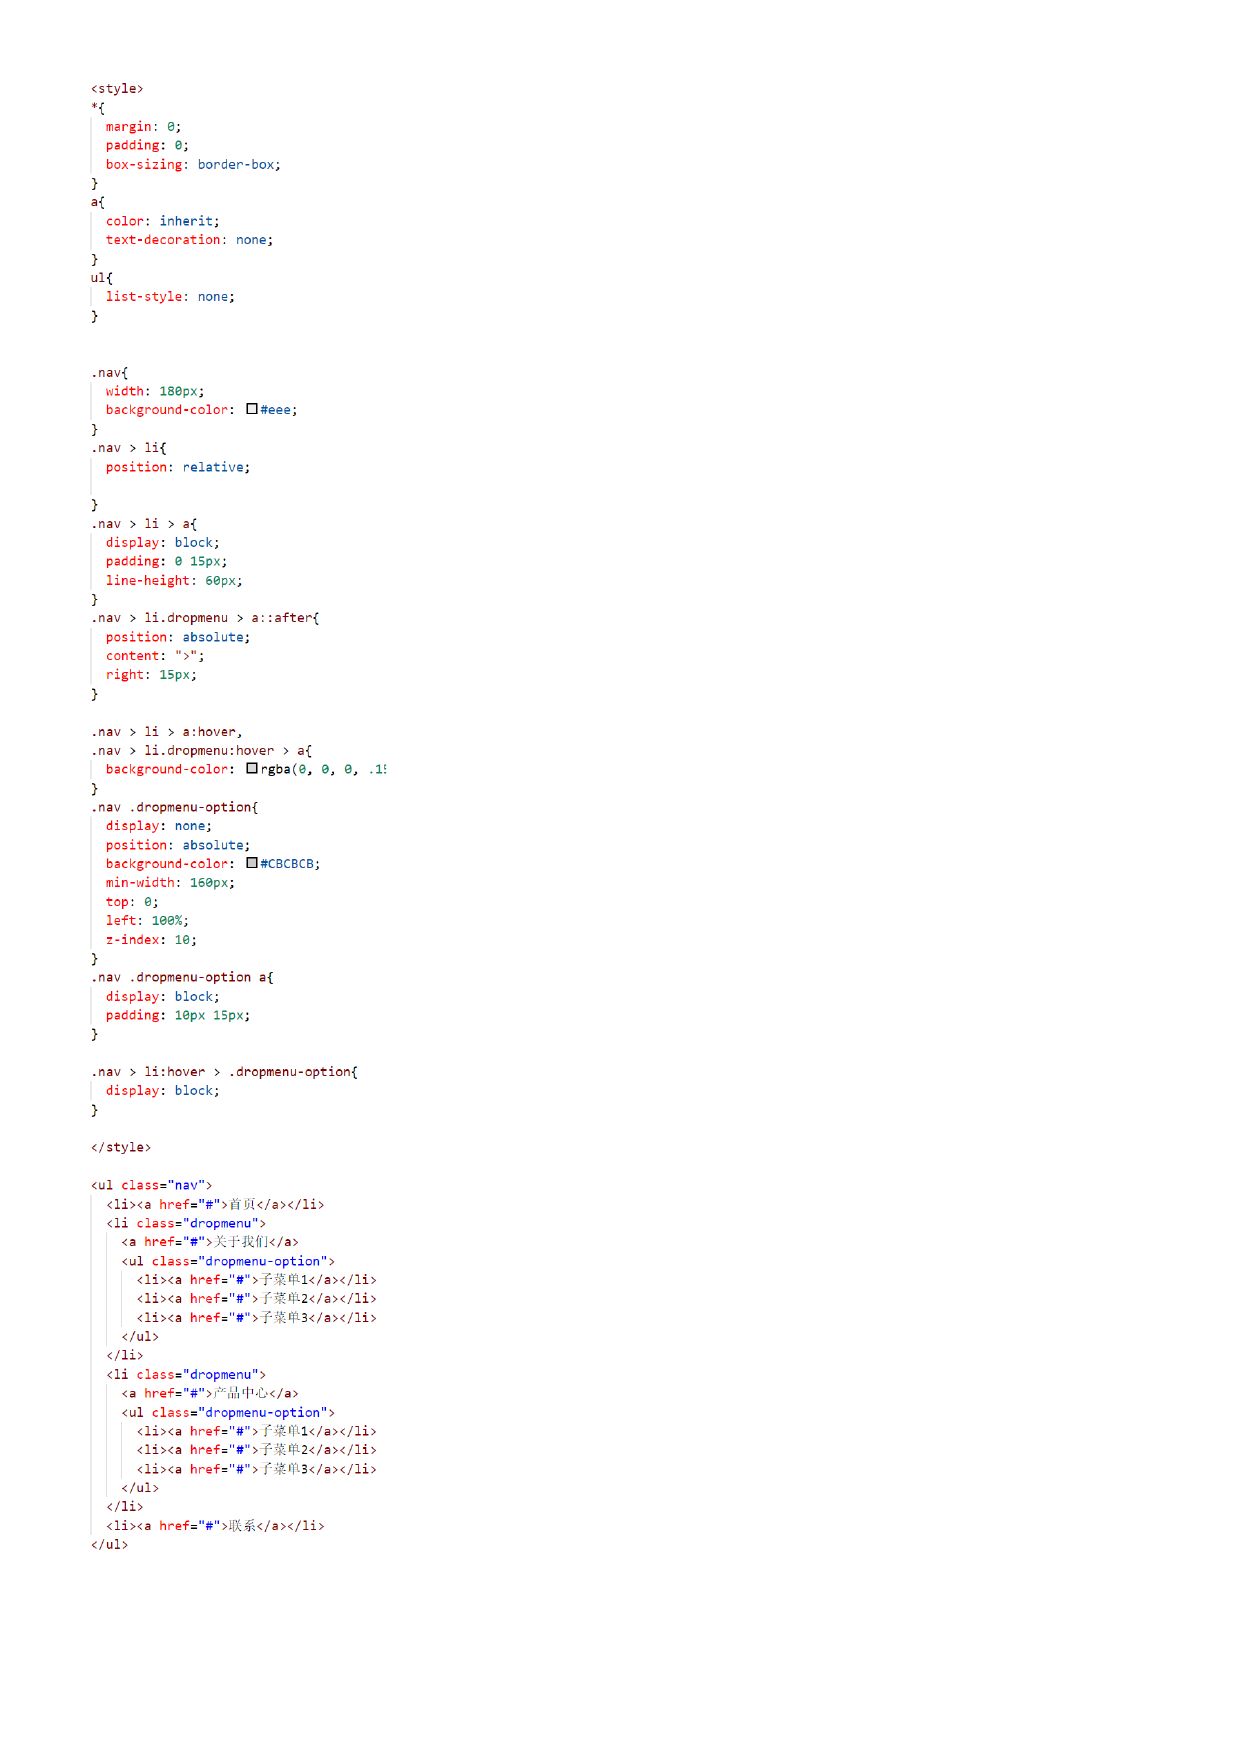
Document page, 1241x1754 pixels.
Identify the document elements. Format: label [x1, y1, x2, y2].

picture [75, 80, 387, 1579]
